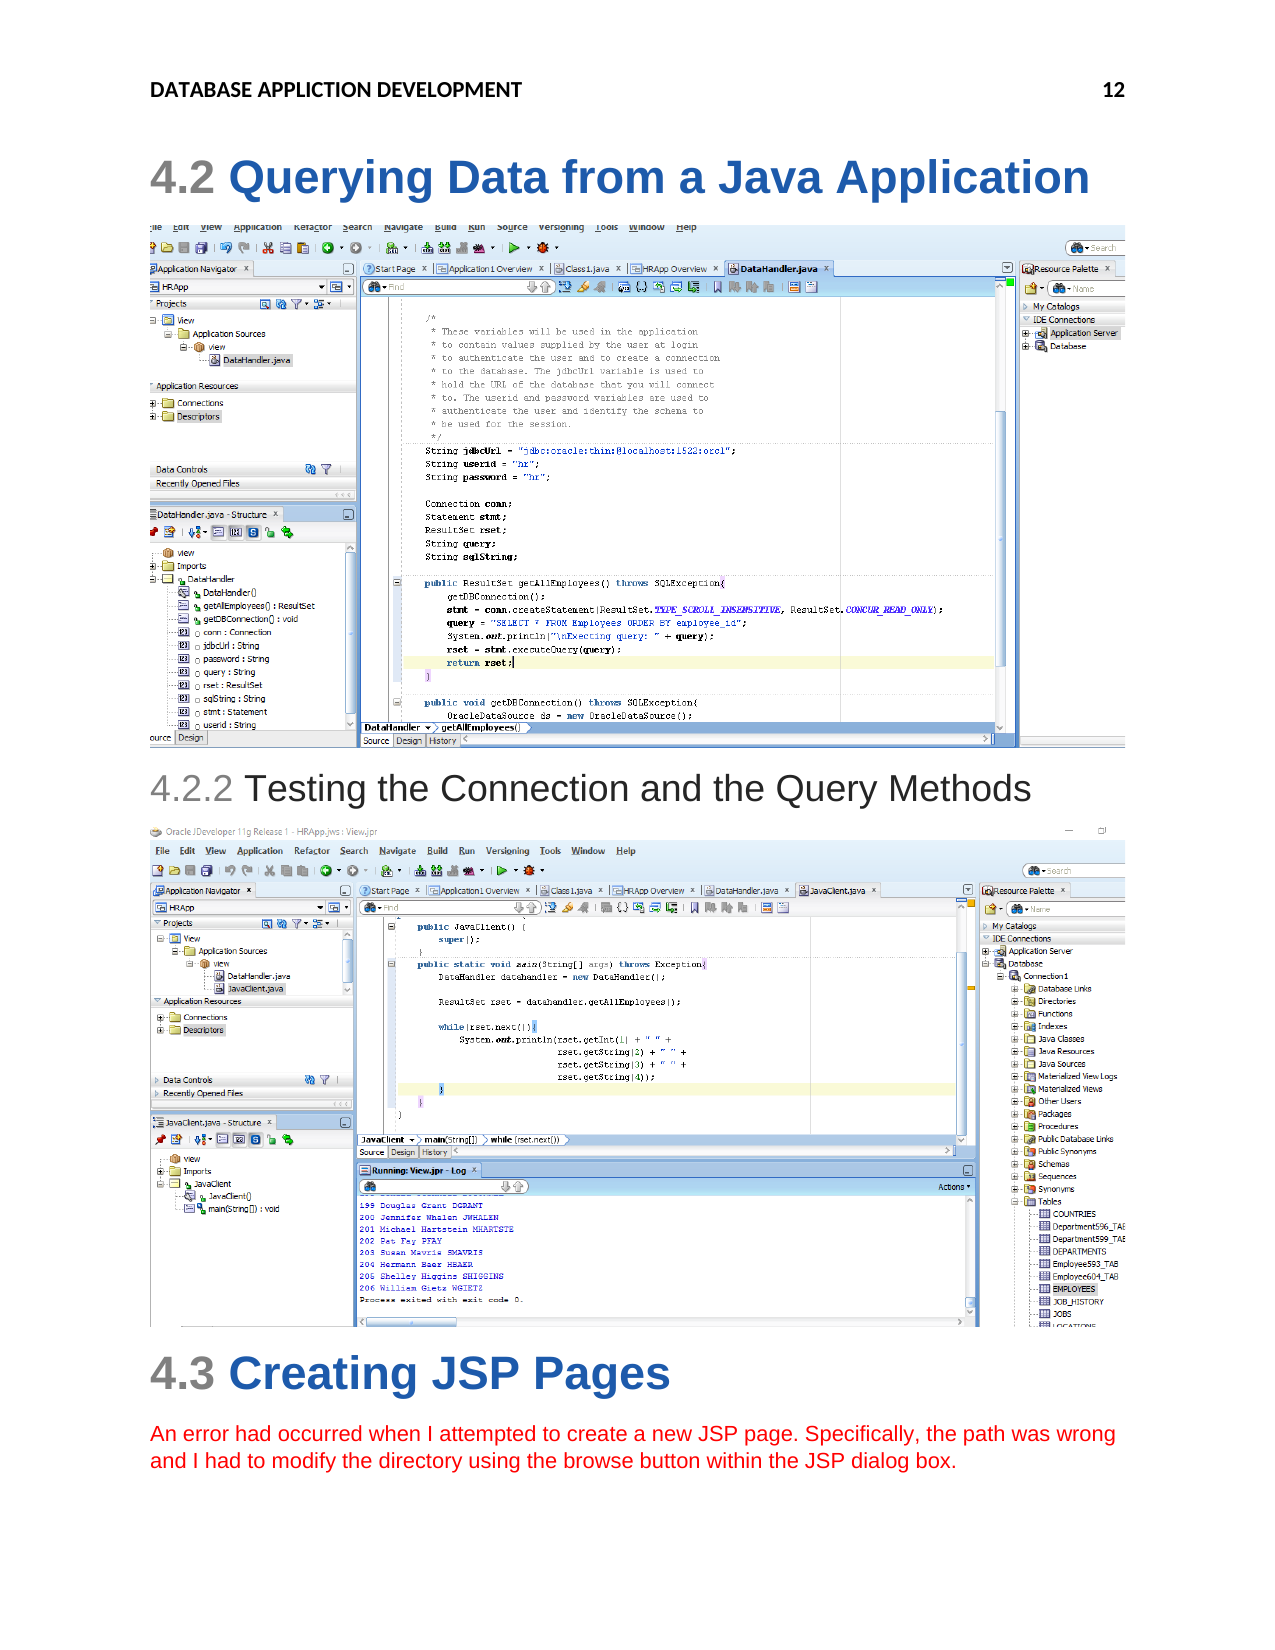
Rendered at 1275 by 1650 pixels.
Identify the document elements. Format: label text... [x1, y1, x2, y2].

picture [150, 225, 1125, 748]
subtitle 4.3 Creating JSP Pages [150, 1345, 1125, 1399]
text An error had occurred when I attempted to create a new JSP page. Specifically, the path was wrong and I had to modify the directory using the browse button within the JSP dialog box. [150, 1421, 1125, 1473]
picture [150, 827, 1125, 1327]
subtitle 4.2 Querying Data from a Java Application [150, 150, 1125, 204]
subtitle 4.2.2 Testing the Connection and the Query Methods [150, 767, 1125, 810]
